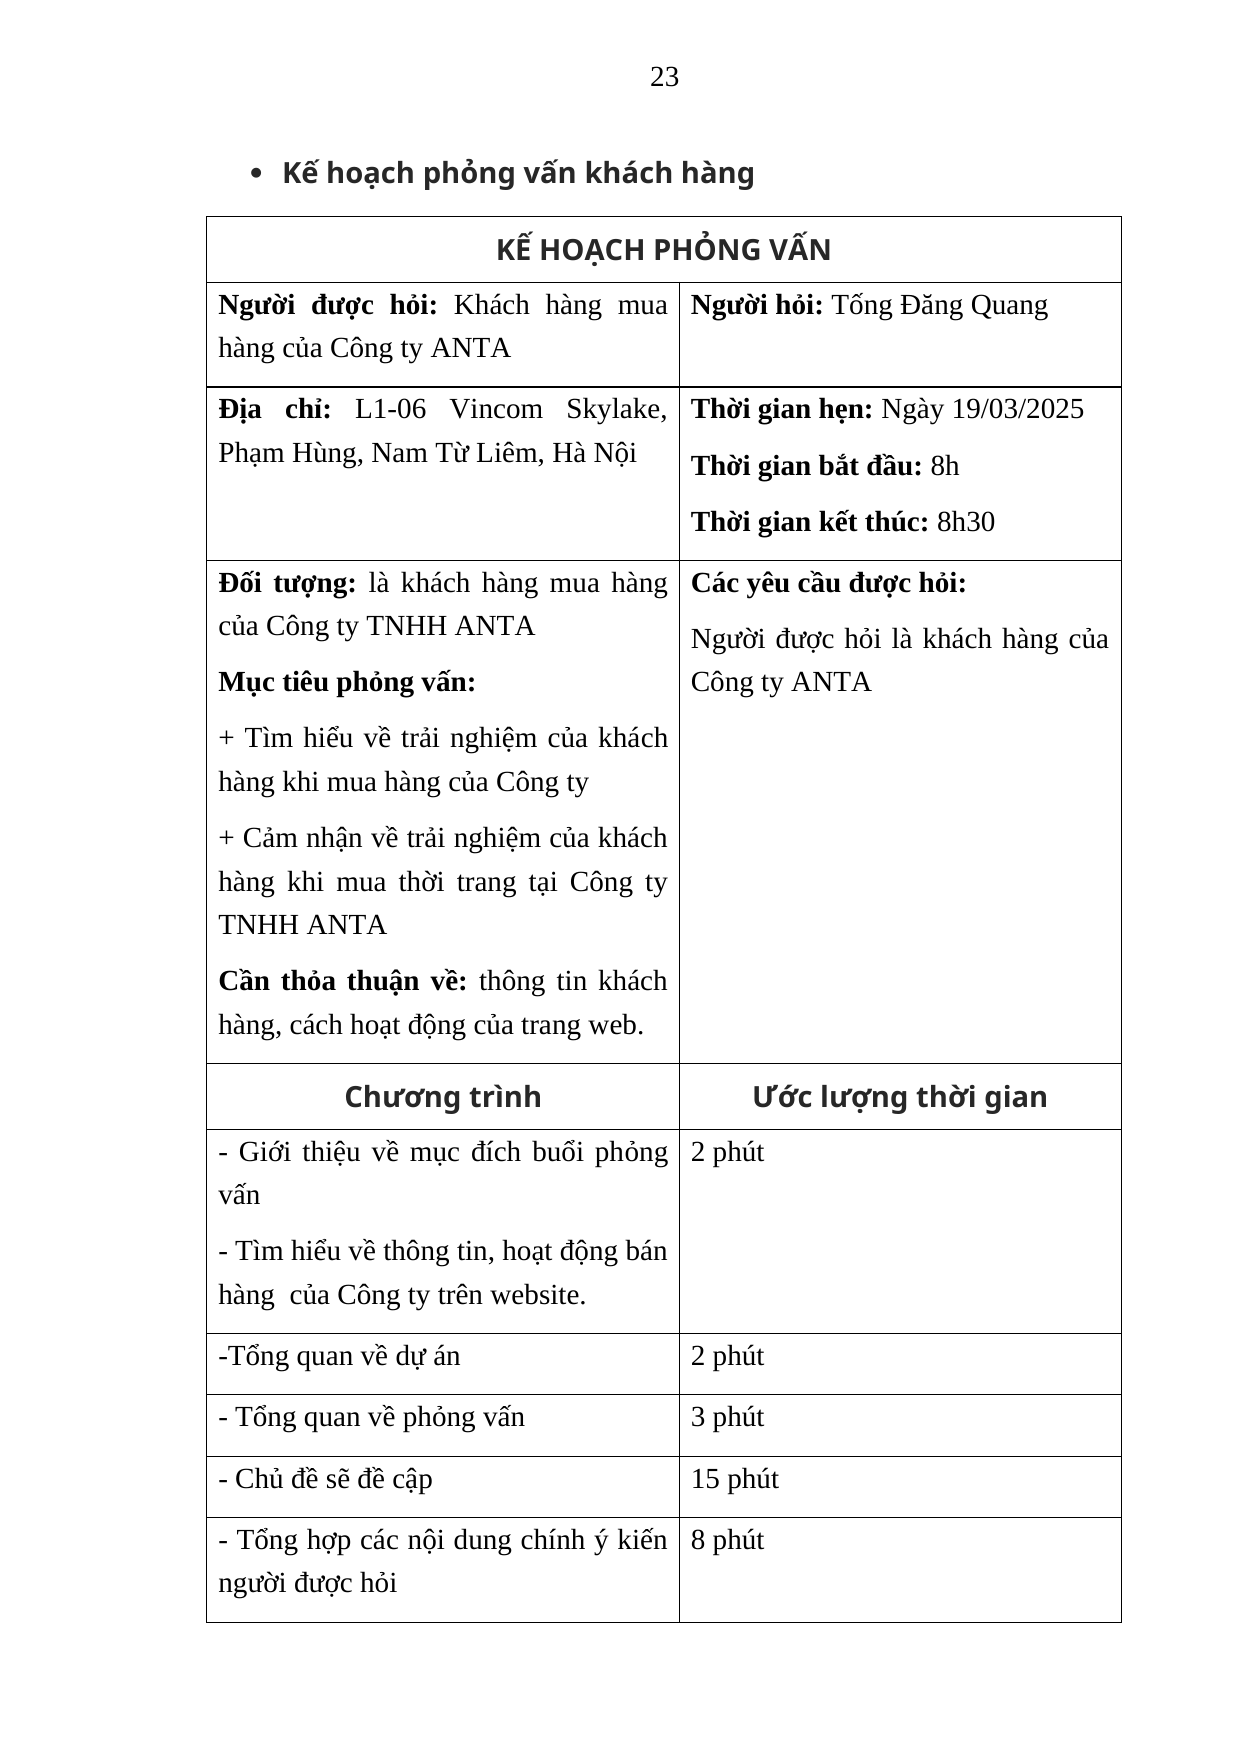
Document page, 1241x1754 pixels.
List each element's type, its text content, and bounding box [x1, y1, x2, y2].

table_cell 2 phút [680, 1130, 1121, 1333]
table_cell 2 phút [680, 1334, 1121, 1394]
table_cell Thời gian hẹn: Ngày 19/03/2025 Thời gian bắt đầu: 8h Thời gian kết thúc: 8h30 [680, 388, 1121, 560]
table_cell - Tổng quan về phỏng vấn [207, 1395, 679, 1456]
table_cell Người được hỏi: Khách hàng mua hàng của Công ty ANTA [207, 283, 679, 386]
table_cell - Giới thiệu về mục đích buổi phỏng vấn - Tìm hiểu về thông tin, hoạt động bán hàng của Công ty trên website. [207, 1130, 679, 1333]
table_cell -Tổng quan về dự án [207, 1334, 679, 1394]
table_cell Đối tượng: là khách hàng mua hàng của Công ty TNHH ANTA Mục tiêu phỏng vấn: + Tìm hiểu về trải nghiệm của khách hàng khi mua hàng của Công ty + Cảm nhận về trải nghiệm của khách hàng khi mua thời trang tại Công ty TNHH ANTA Cần thỏa thuận về: thông tin khách hàng, cách hoạt động của trang web. [207, 561, 679, 1063]
table_cell Người hỏi: Tống Đăng Quang [680, 283, 1121, 386]
table_cell Địa chỉ: L1-06 Vincom Skylake, Phạm Hùng, Nam Từ Liêm, Hà Nội [207, 388, 679, 560]
text Kế hoạch phỏng vấn khách hàng [251, 152, 1122, 192]
table_cell - Tổng hợp các nội dung chính ý kiến người được hỏi [207, 1518, 679, 1622]
table_cell 3 phút [680, 1395, 1121, 1456]
table_cell Các yêu cầu được hỏi: Người được hỏi là khách hàng của Công ty ANTA [680, 561, 1121, 1063]
table_cell - Chủ đề sẽ đề cập [207, 1457, 679, 1517]
table_cell Ước lượng thời gian [680, 1064, 1121, 1129]
table_cell 15 phút [680, 1457, 1121, 1517]
table_cell Chương trình [207, 1064, 679, 1129]
table_header KẾ HOẠCH PHỎNG VẤN [207, 217, 1121, 282]
table_cell 8 phút [680, 1518, 1121, 1622]
